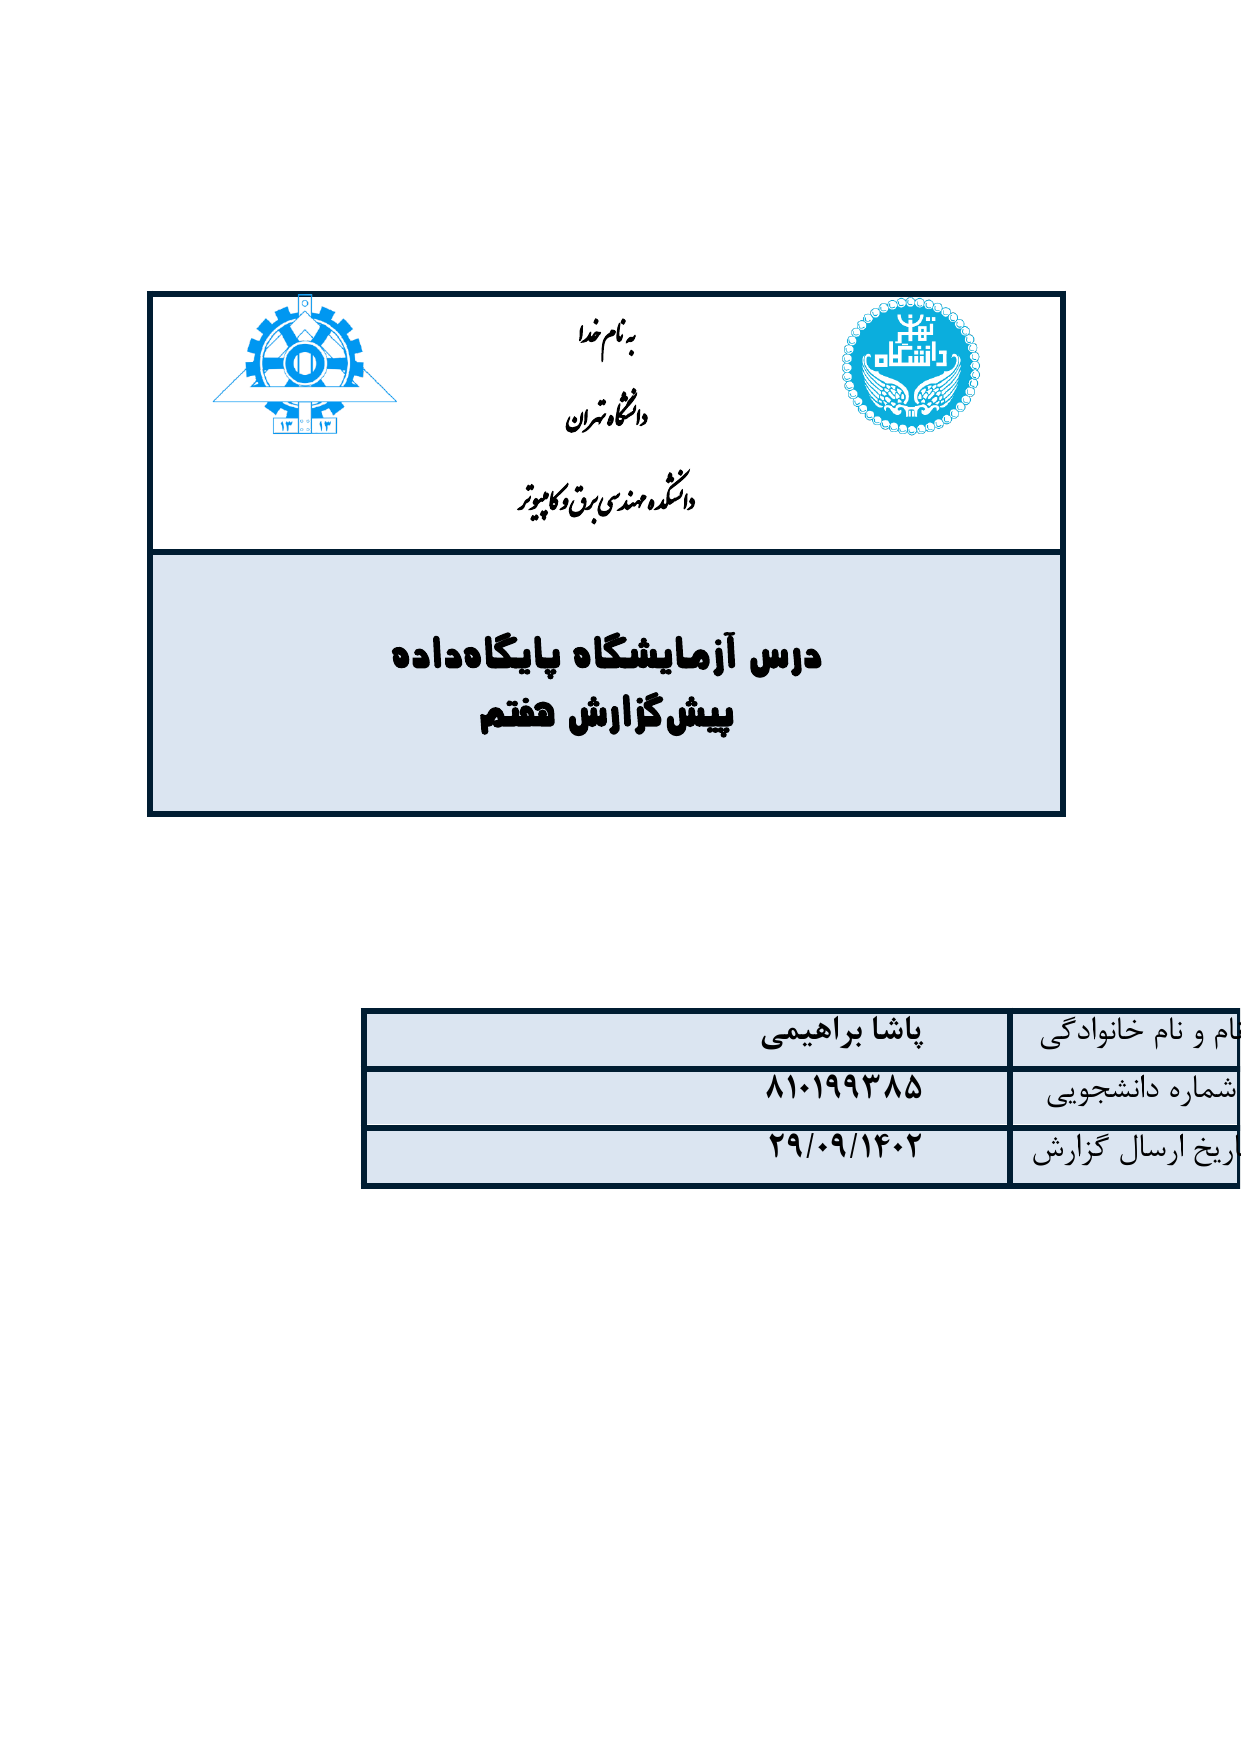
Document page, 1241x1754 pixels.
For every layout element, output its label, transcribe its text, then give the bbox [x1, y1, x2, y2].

table_header پاشا براهیمی [367, 1014, 1007, 1066]
table_header [153, 297, 454, 549]
picture [841, 296, 981, 436]
table_cell ٢٩/٠٩/١٤٠٢ [367, 1131, 1007, 1183]
table_cell درس آزمایشگاه پایگاه‌داده پیش‌گزارش هفتم [153, 555, 1060, 811]
picture [212, 294, 399, 435]
table_cell تاریخ ارسال گزارش [1013, 1131, 1237, 1183]
table_cell شماره دانشجویی [1013, 1072, 1237, 1124]
table_cell ٨١٠١٩٩٣٨٥ [367, 1072, 1007, 1124]
table_header به نام خدا دانشگاه تهران دانشکده‌ مهندسی برق و کامپیوتر [454, 297, 759, 549]
table_header [759, 297, 1060, 549]
table_header نام و نام خانوادگی [1013, 1014, 1237, 1066]
